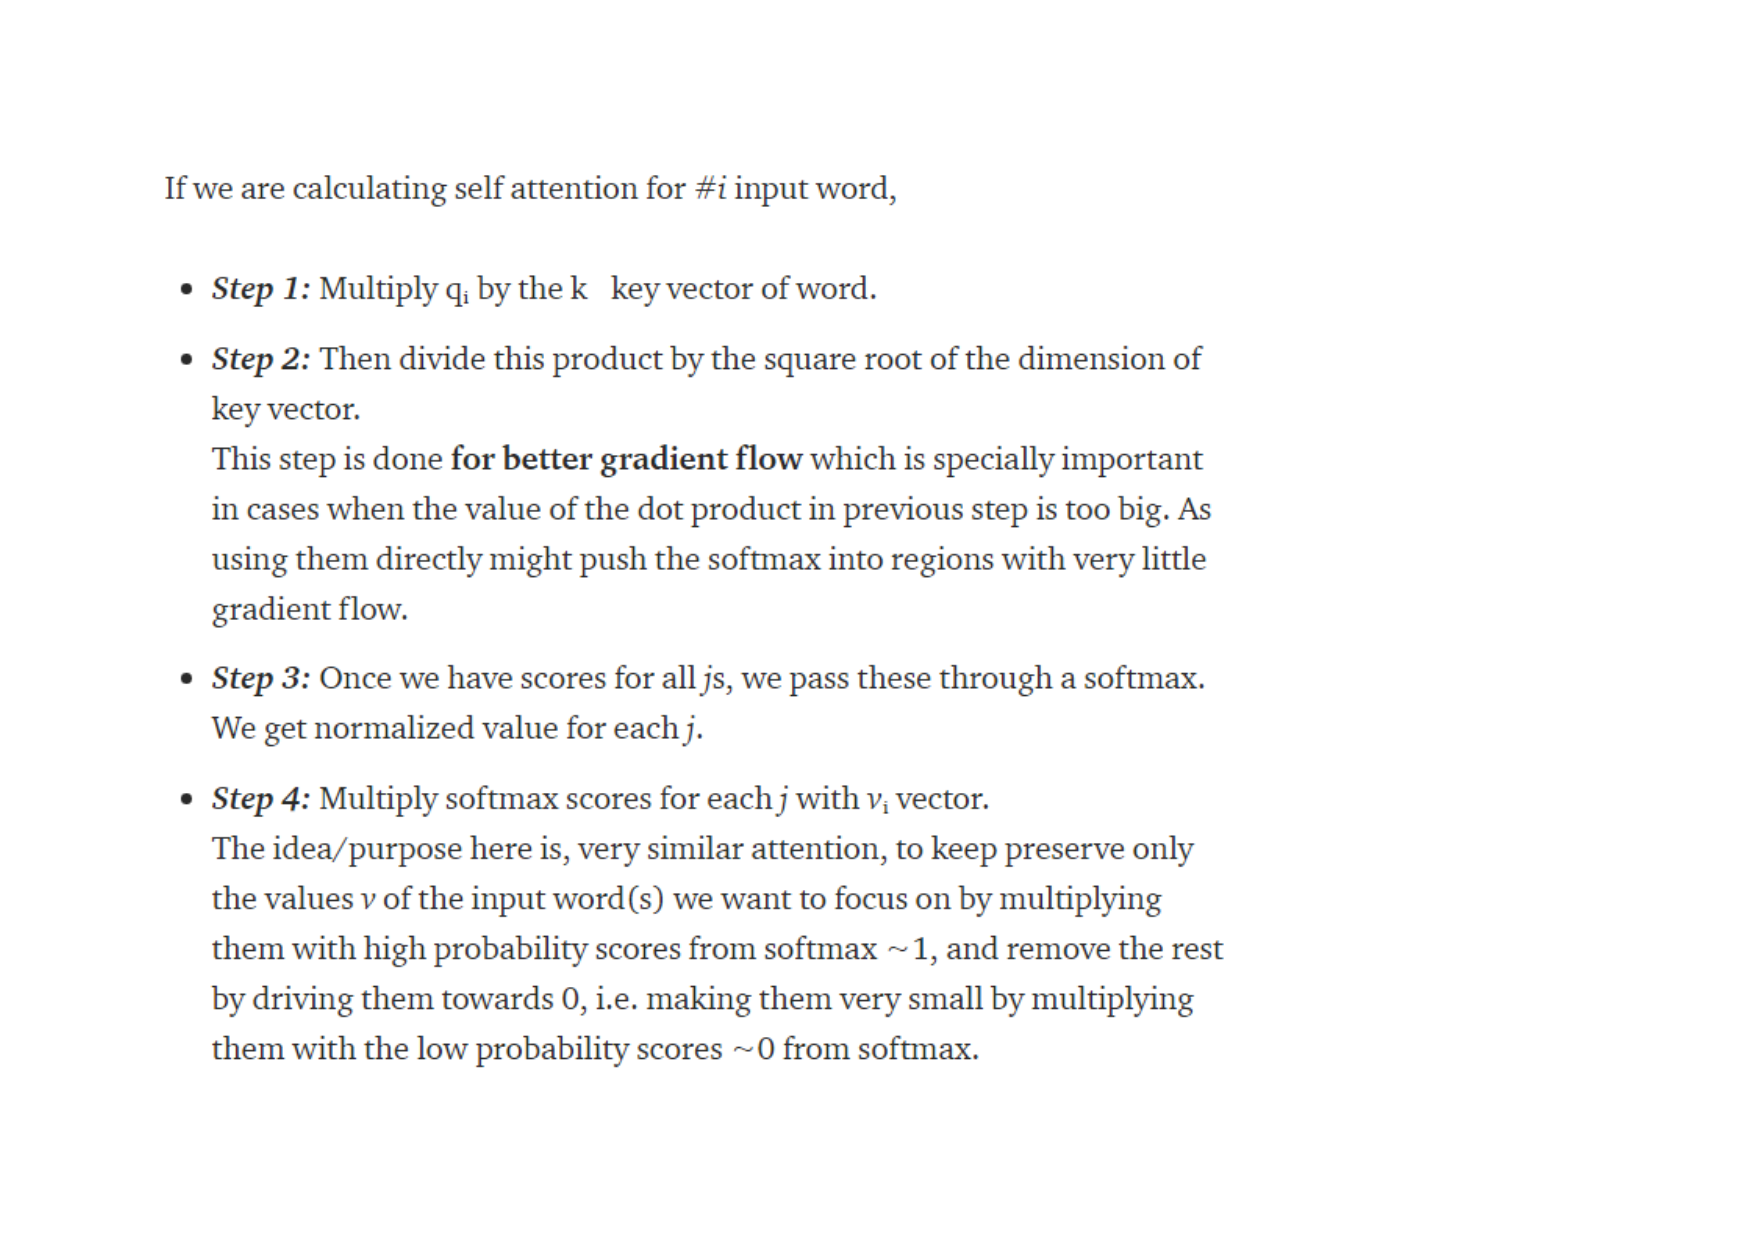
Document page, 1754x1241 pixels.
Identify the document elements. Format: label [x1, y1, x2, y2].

picture [150, 150, 1274, 1083]
